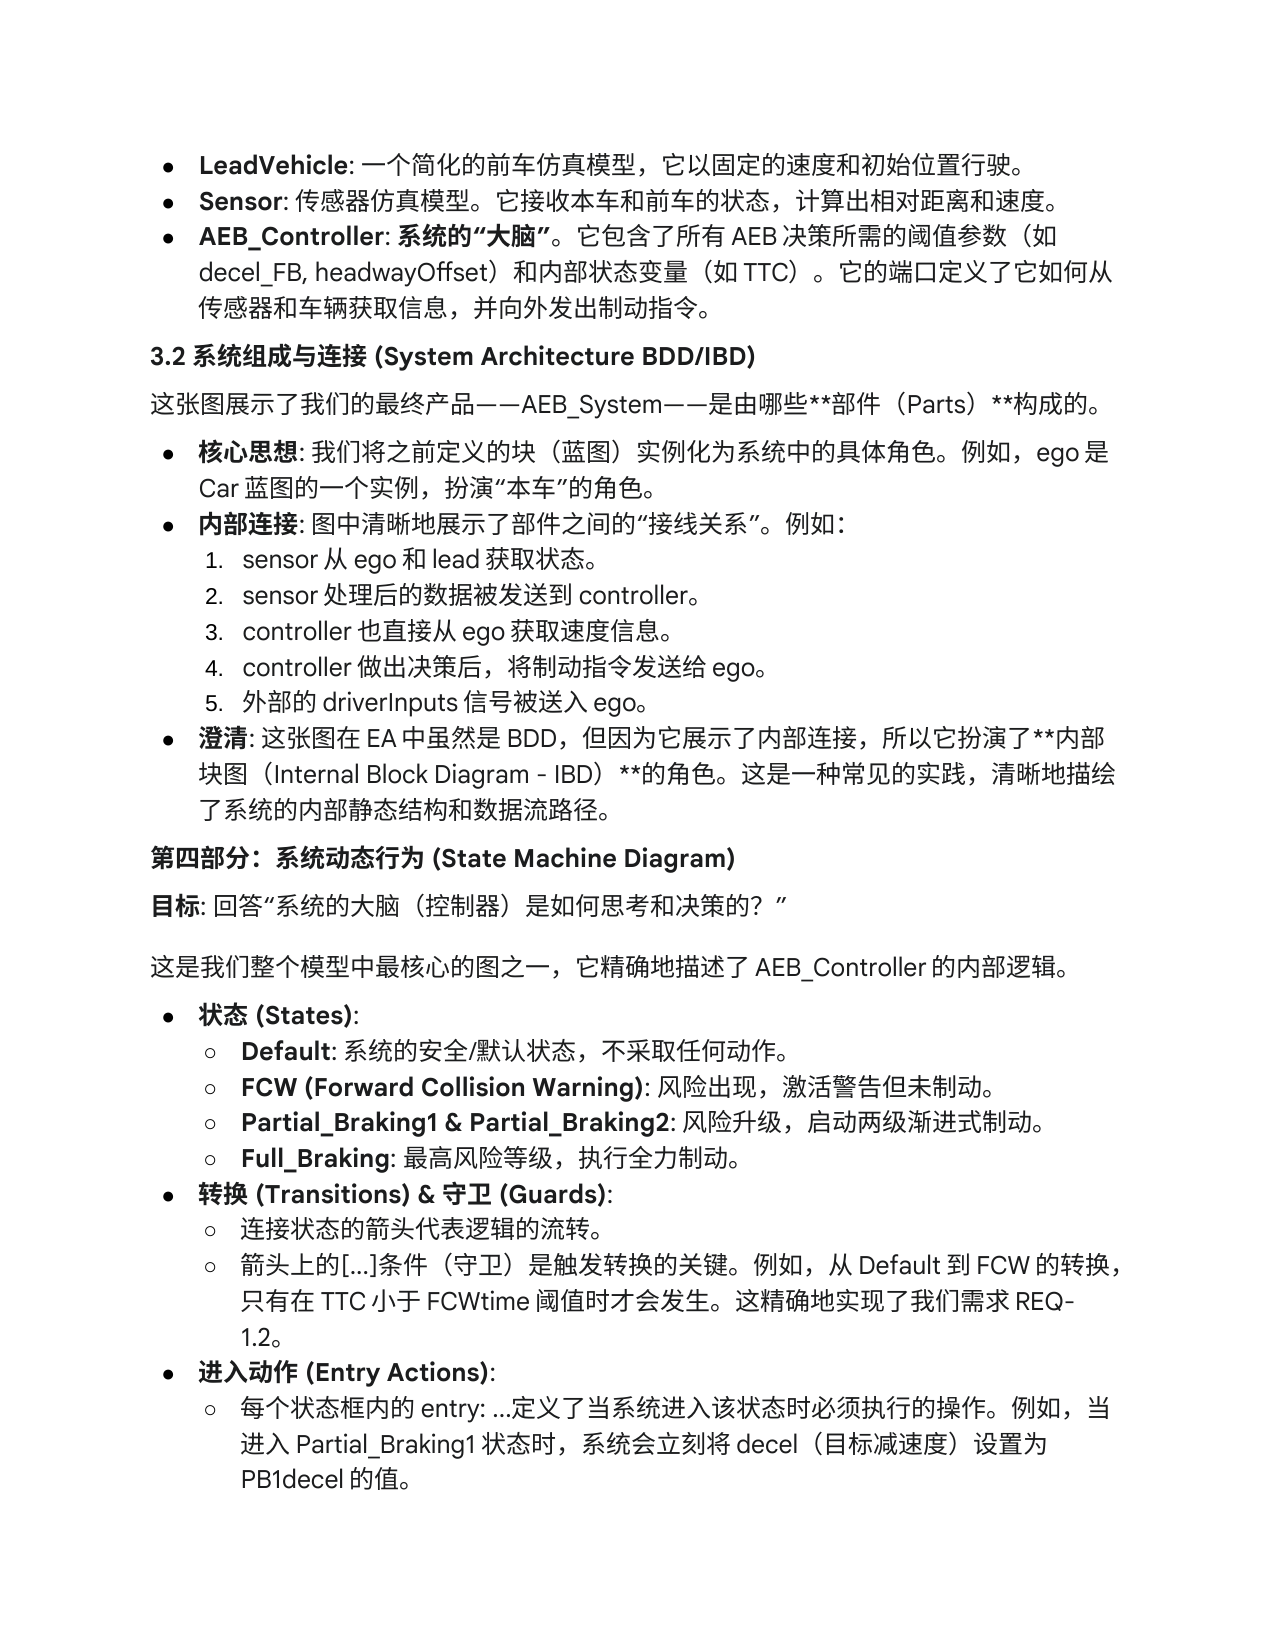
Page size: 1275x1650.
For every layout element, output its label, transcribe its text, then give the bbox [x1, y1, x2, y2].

list 每个状态框内的entry: ...定义了当系统进入该状态时必须执行的操作。例如，当进入Partial_Braking1状态时，系统会立刻将decel（目标减速度）设置为PB1decel的值。 [203, 1393, 1125, 1496]
list sensor处理后的数据被发送到controller。 [205, 581, 1125, 612]
list 内部连接: 图中清晰地展示了部件之间的“接线关系”。例如： [161, 509, 1125, 540]
list controller做出决策后，将制动指令发送给ego。 [205, 652, 1125, 683]
list sensor从ego和lead获取状态。 [205, 545, 1125, 576]
list 连接状态的箭头代表逻辑的流转。 [203, 1215, 1125, 1246]
subtitle 3.2 系统组成与连接 (System Architecture BDD/IBD) [150, 341, 1125, 372]
list controller也直接从ego获取速度信息。 [205, 616, 1125, 648]
list 核心思想: 我们将之前定义的块（蓝图）实例化为系统中的具体角色。例如，ego是Car蓝图的一个实例，扮演“本车”的角色。 [161, 438, 1125, 505]
list 状态 (States): [161, 1000, 1125, 1032]
list AEB_Controller: 系统的“大脑”。它包含了所有AEB决策所需的阈值参数（如decel_FB, headwayOffset）和内部状态变量（如TTC）。它的端口定义了它如何从传感器和车辆获取信息，并向外发出制动指令。 [161, 221, 1125, 324]
list 外部的driverInputs信号被送入ego。 [205, 688, 1125, 719]
list 箭头上的[...]条件（守卫）是触发转换的关键。例如，从Default到FCW的转换，只有在TTC小于FCWtime阈值时才会发生。这精确地实现了我们需求REQ-1.2。 [203, 1250, 1125, 1353]
subtitle 第四部分：系统动态行为 (State Machine Diagram) [150, 843, 1125, 874]
text 这张图展示了我们的最终产品——AEB_System——是由哪些**部件（Parts）**构成的。 [150, 389, 1125, 421]
list FCW (Forward Collision Warning): 风险出现，激活警告但未制动。 [203, 1072, 1125, 1103]
list Partial_Braking1 & Partial_Braking2: 风险升级，启动两级渐进式制动。 [203, 1107, 1125, 1139]
list Default: 系统的安全/默认状态，不采取任何动作。 [203, 1036, 1125, 1067]
list Full_Braking: 最高风险等级，执行全力制动。 [203, 1143, 1125, 1174]
text 目标: 回答“系统的大脑（控制器）是如何思考和决策的？” [150, 891, 1125, 923]
text 这是我们整个模型中最核心的图之一，它精确地描述了AEB_Controller的内部逻辑。 [150, 952, 1125, 983]
list 转换 (Transitions) & 守卫 (Guards): [161, 1179, 1125, 1210]
list 进入动作 (Entry Actions): [161, 1358, 1125, 1389]
list LeadVehicle: 一个简化的前车仿真模型，它以固定的速度和初始位置行驶。 [161, 150, 1125, 181]
list Sensor: 传感器仿真模型。它接收本车和前车的状态，计算出相对距离和速度。 [161, 186, 1125, 217]
list 澄清: 这张图在EA中虽然是BDD，但因为它展示了内部连接，所以它扮演了**内部块图（Internal Block Diagram - IBD）**的角色。这是一种常见的实践，清晰地描绘了系统的内部静态结构和数据流路径。 [161, 723, 1125, 826]
